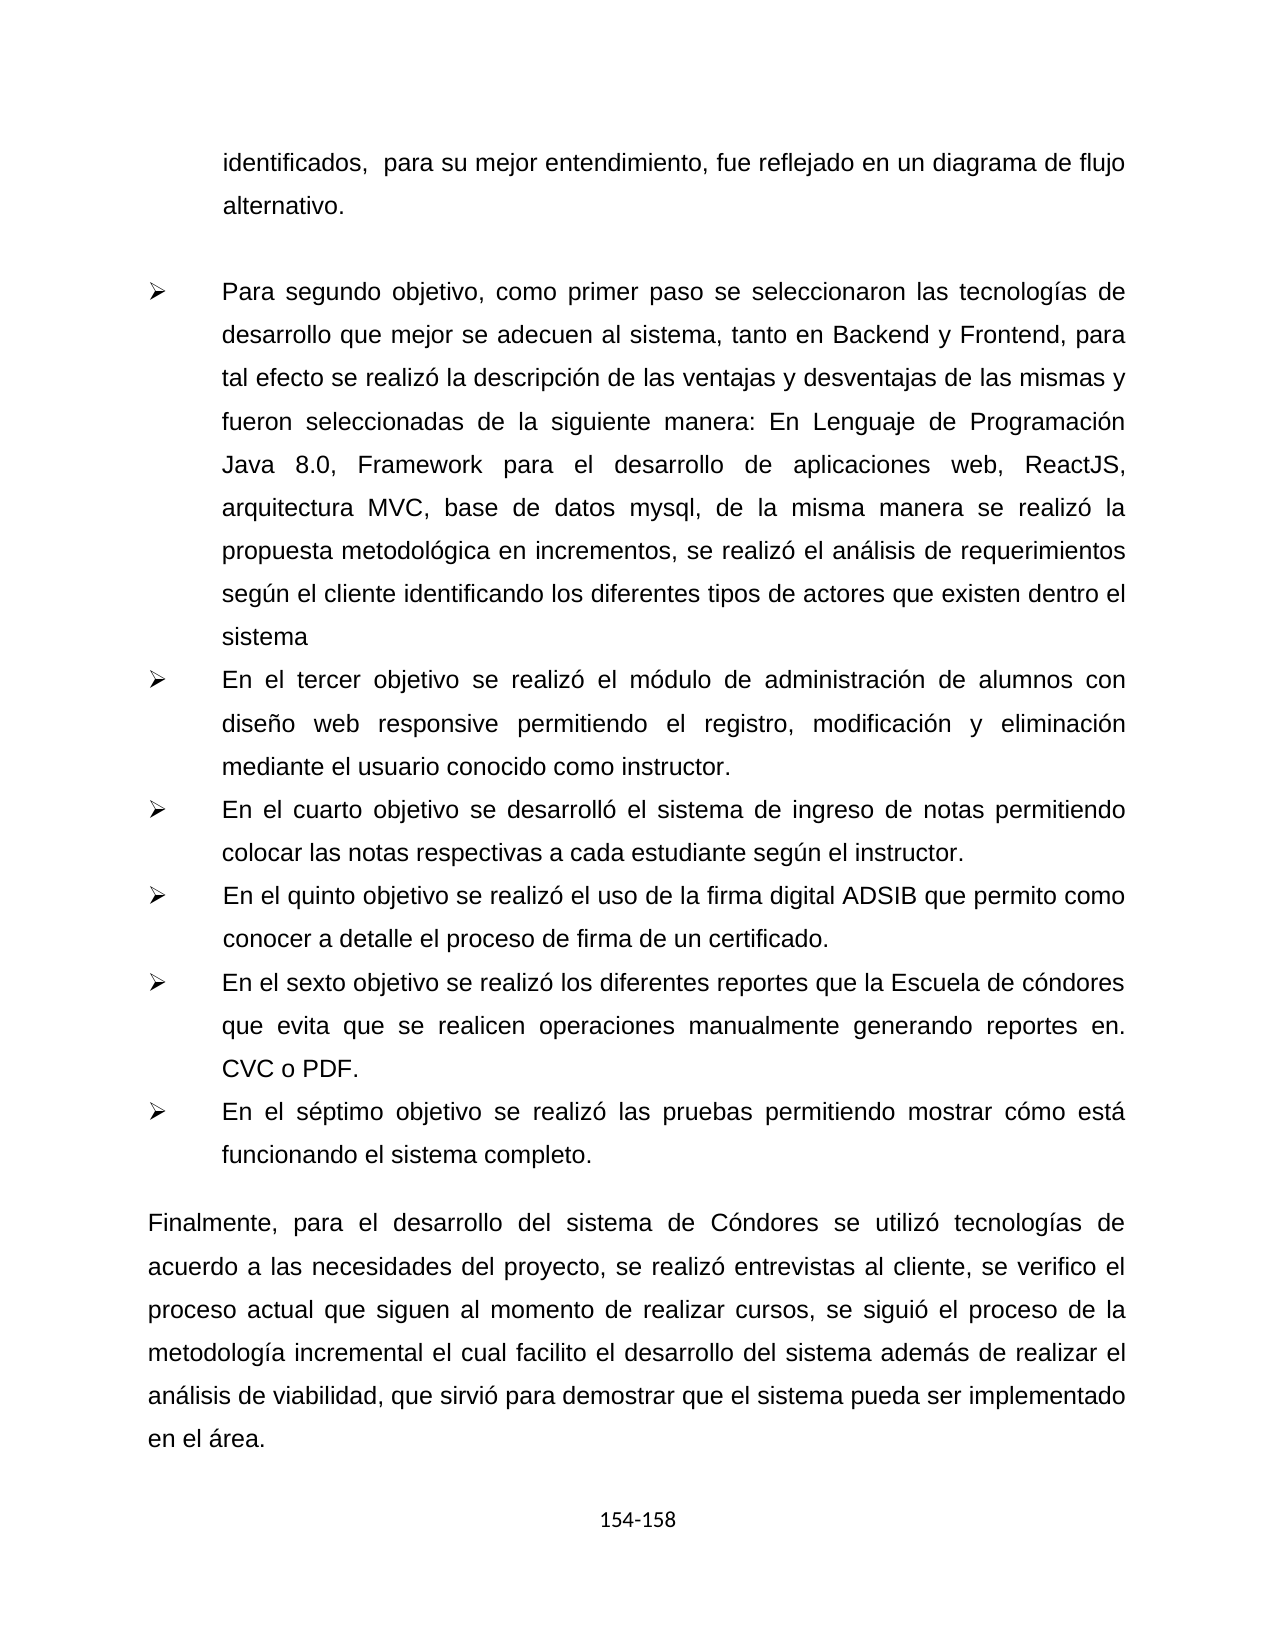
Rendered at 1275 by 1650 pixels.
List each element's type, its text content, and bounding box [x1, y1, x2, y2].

list En el quinto objetivo se realizó el uso de la firma digital ADSIB que permito como conocer a detalle el proceso de firma de un certificado. [148, 881, 1127, 953]
list Para segundo objetivo, como primer paso se seleccionaron las tecnologías de desarrollo que mejor se adecuen al sistema, tanto en Backend y Frontend, para tal efecto se realizó la descripción de las ventajas y desventajas de las mismas y fueron seleccionadas de la siguiente manera: En Lenguaje de Programación Java 8.0, Framework para el desarrollo de aplicaciones web, ReactJS, arquitectura MVC, base de datos mysql, de la misma manera se realizó la propuesta metodológica en incrementos, se realizó el análisis de requerimientos según el cliente identificando los diferentes tipos de actores que existen dentro el sistema [148, 277, 1127, 651]
list En el tercer objetivo se realizó el módulo de administración de alumnos con diseño web responsive permitiendo el registro, modificación y eliminación mediante el usuario conocido como instructor. [148, 665, 1127, 780]
list En el cuarto objetivo se desarrolló el sistema de ingreso de notas permitiendo colocar las notas respectivas a cada estudiante según el instructor. [148, 795, 1127, 867]
list En el séptimo objetivo se realizó las pruebas permitiendo mostrar cómo está funcionando el sistema completo. [148, 1097, 1127, 1169]
list En el sexto objetivo se realizó los diferentes reportes que la Escuela de cóndores que evita que se realicen operaciones manualmente generando reportes en. CVC o PDF. [148, 967, 1127, 1083]
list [148, 148, 1127, 219]
text Finalmente, para el desarrollo del sistema de Cóndores se utilizó tecnologías de acuerdo a las necesidades del proyecto, se realizó entrevistas al cliente, se verifico el proceso actual que siguen al momento de realizar cursos, se siguió el proceso de la metodología incremental el cual facilito el desarrollo del sistema además de realizar el análisis de viabilidad, que sirvió para demostrar que el sistema pueda ser implementado en el área. [148, 1208, 1127, 1453]
